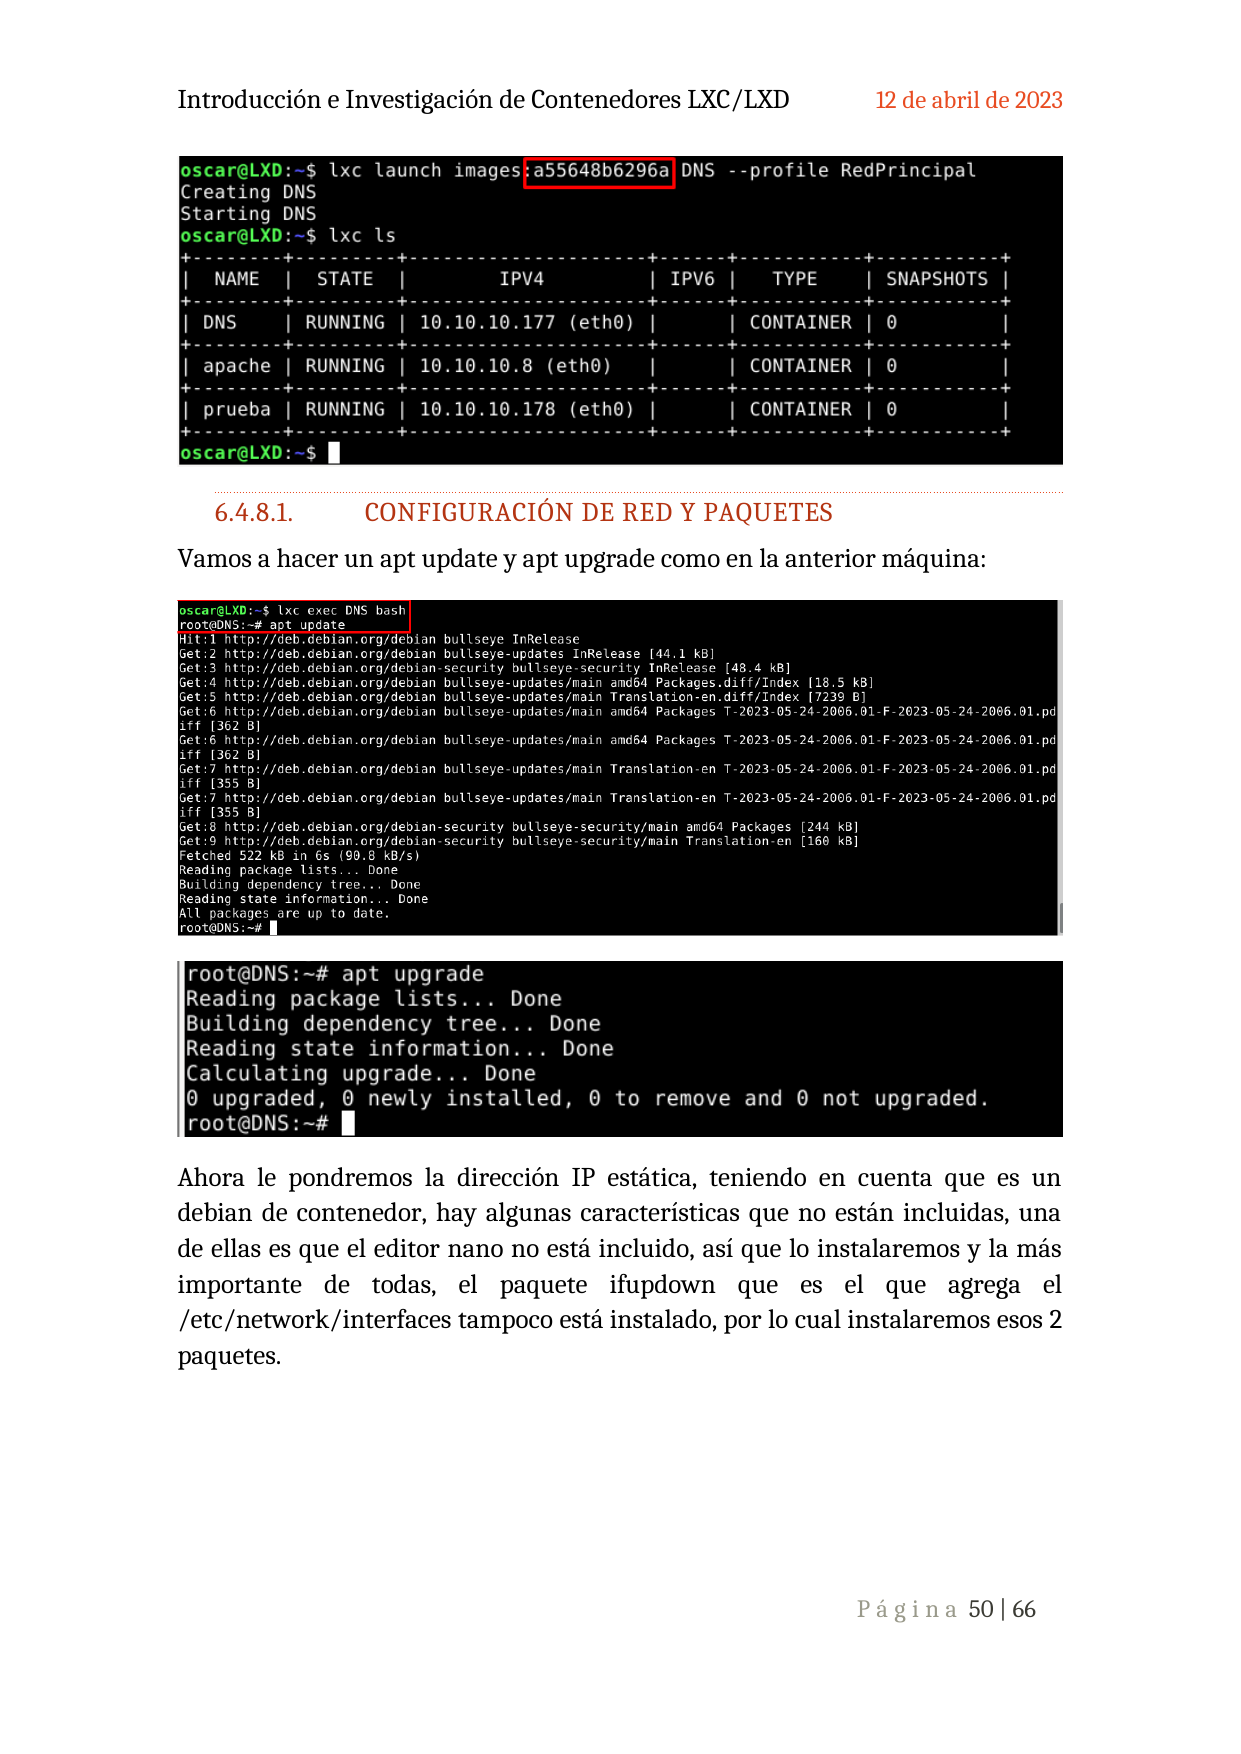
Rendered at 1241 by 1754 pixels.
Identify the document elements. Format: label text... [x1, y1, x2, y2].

subtitle Configuración de red y paquetes [215, 492, 1063, 528]
picture [177, 600, 1063, 936]
picture [177, 961, 1063, 1137]
text Ahora le pondremos la dirección IP estática, teniendo en cuenta que es un debian de contenedor, hay algunas características que no están incluidas, una de ellas es que el editor nano no está incluido, así que lo instalaremos y la más importante de todas, el paquete ifupdown que es el que agrega el /etc/network/interfaces tampoco está instalado, por lo cual instalaremos esos 2 paquetes. [177, 1162, 1063, 1371]
picture [177, 156, 1063, 467]
text Vamos a hacer un apt update y apt upgrade como en la anterior máquina: [177, 543, 1063, 574]
